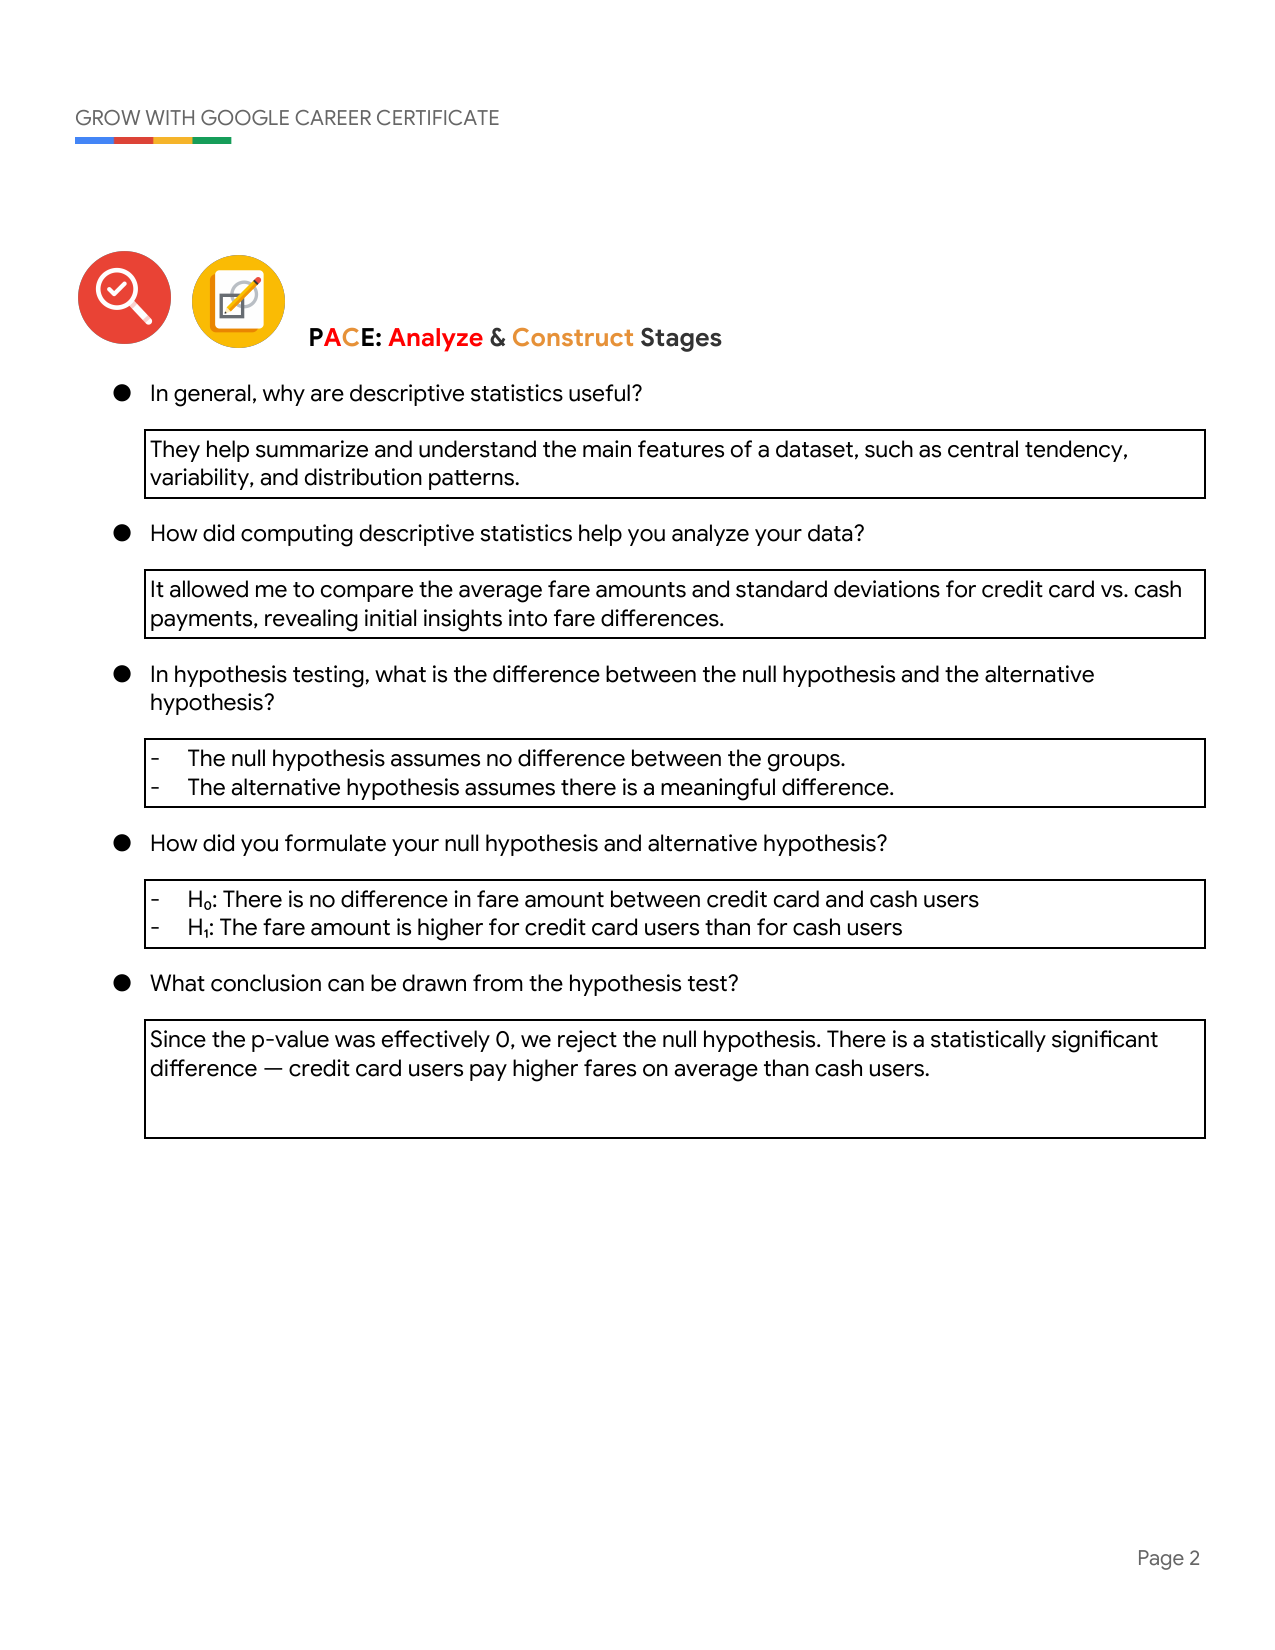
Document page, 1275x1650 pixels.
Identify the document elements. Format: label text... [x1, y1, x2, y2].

list What conclusion can be drawn from the hypothesis test? [112, 969, 1200, 998]
picture [75, 248, 173, 347]
list The alternative hypothesis assumes there is a meaningful difference. [146, 767, 1204, 806]
list In hypothesis testing, what is the difference between the null hypothesis and the alternative hypothesis? [112, 660, 1200, 717]
text They help summarize and understand the main features of a dataset, such as central tendency, variability, and distribution patterns. [146, 431, 1204, 497]
text Since the p-value was effectively 0, we reject the null hypothesis. There is a statistically significant difference — credit card users pay higher fares on average than cash users. [146, 1021, 1204, 1083]
list H₀: There is no difference in fare amount between credit card and cash users [146, 881, 1204, 907]
picture [75, 137, 232, 144]
list In general, why are descriptive statistics useful? [112, 379, 1200, 408]
list How did you formulate your null hypothesis and alternative hypothesis? [112, 829, 1200, 858]
text PACE: Analyze & Construct Stages [75, 248, 1200, 353]
list H₁: The fare amount is higher for credit card users than for cash users [146, 907, 1204, 947]
list The null hypothesis assumes no difference between the groups. [146, 740, 1204, 767]
list How did computing descriptive statistics help you analyze your data? [112, 519, 1200, 548]
text It allowed me to compare the average fare amounts and standard deviations for credit card vs. cash payments, revealing initial insights into fare differences. [146, 571, 1204, 637]
